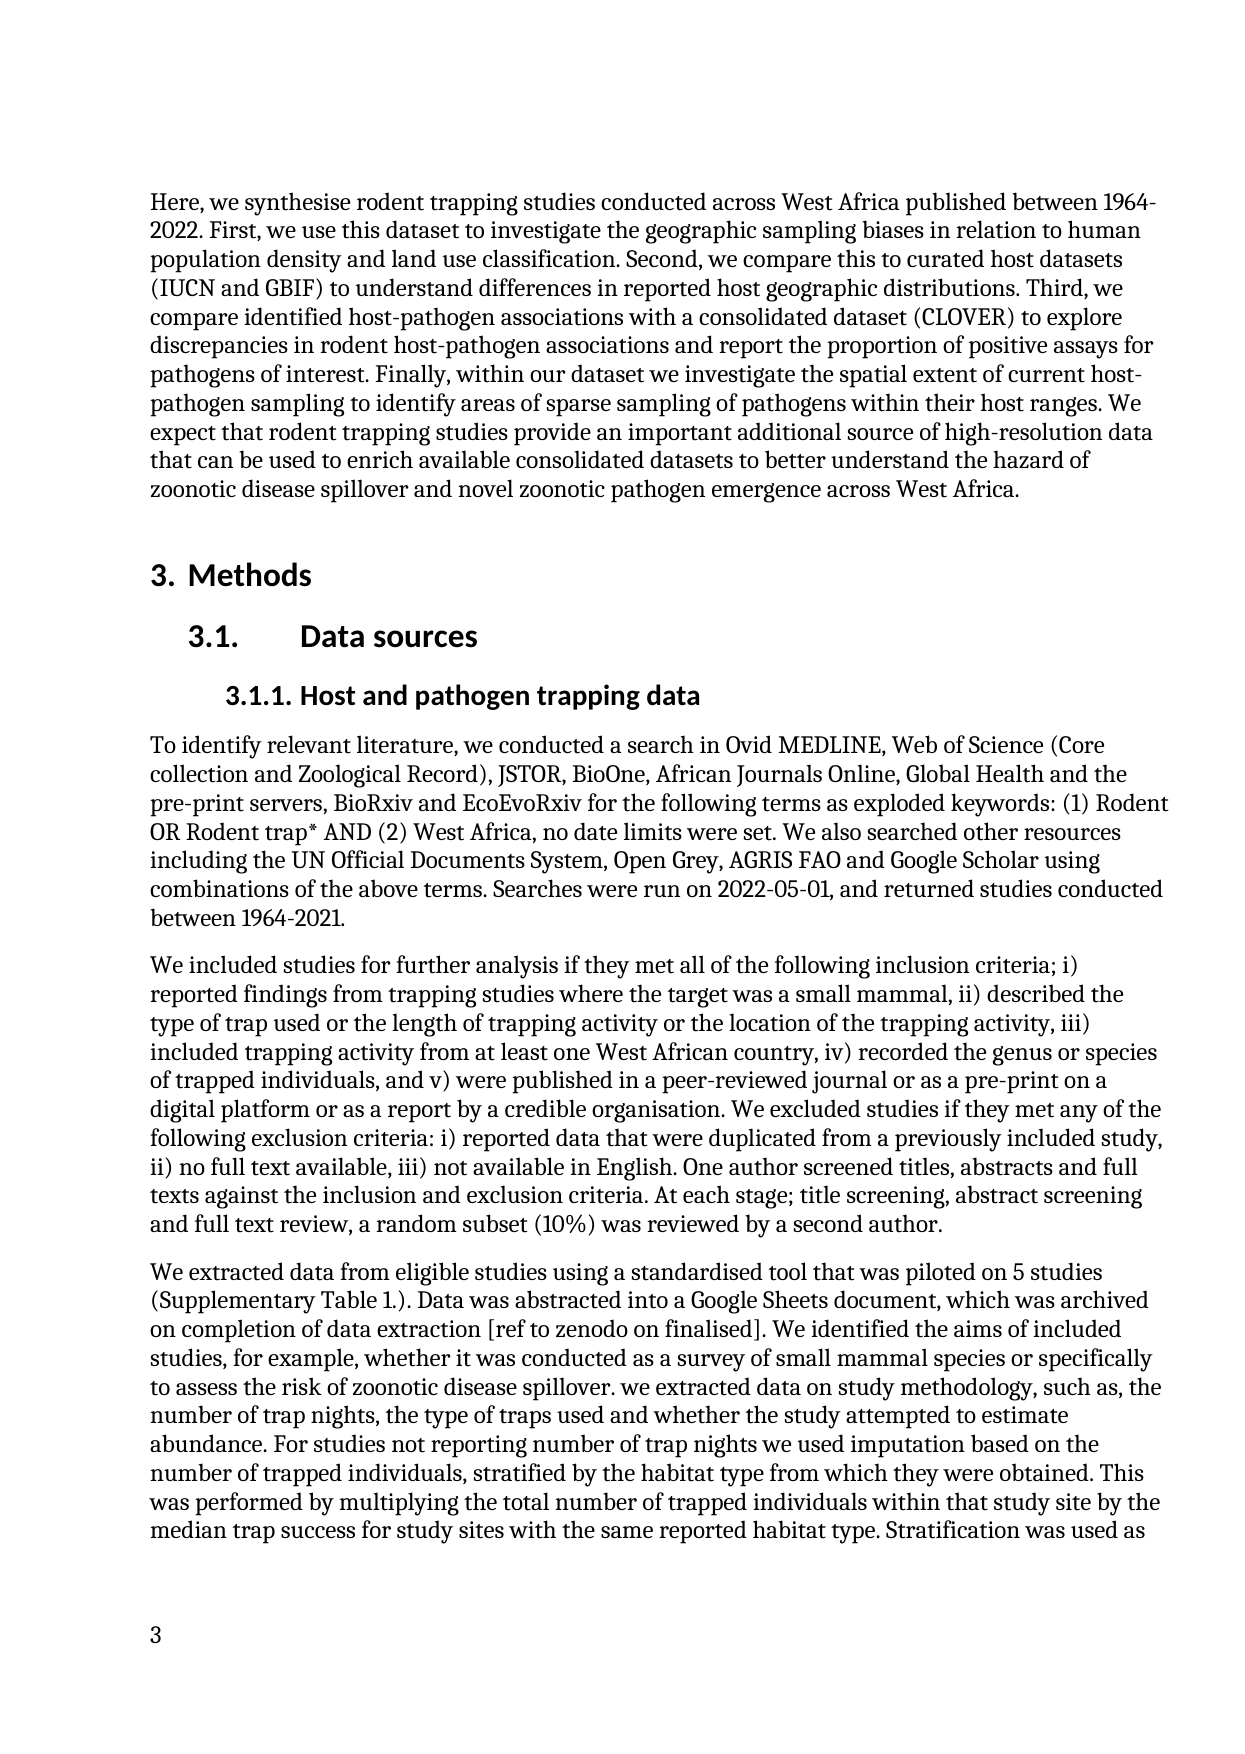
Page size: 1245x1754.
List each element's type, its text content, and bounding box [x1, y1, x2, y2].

text To identify relevant literature, we conducted a search in Ovid MEDLINE, Web of Science (Core collection and Zoological Record), JSTOR, BioOne, African Journals Online, Global Health and the pre-print servers, BioRxiv and EcoEvoRxiv for the following terms as exploded keywords: (1) Rodent OR Rodent trap* AND (2) West Africa, no date limits were set. We also searched other resources including the UN Official Documents System, Open Grey, AGRIS FAO and Google Scholar using combinations of the above terms. Searches were run on 2022-05-01, and returned studies conducted between 1964-2021. [150, 731, 1170, 932]
subtitle Data sources [187, 615, 1170, 656]
subtitle Methods [150, 554, 1170, 594]
subtitle Host and pathogen trapping data [225, 677, 1170, 712]
text Here, we synthesise rodent trapping studies conducted across West Africa published between 1964-2022. First, we use this dataset to investigate the geographic sampling biases in relation to human population density and land use classification. Second, we compare this to curated host datasets (IUCN and GBIF) to understand differences in reported host geographic distributions. Third, we compare identified host-pathogen associations with a consolidated dataset (CLOVER) to explore discrepancies in rodent host-pathogen associations and report the proportion of positive assays for pathogens of interest. Finally, within our dataset we investigate the spatial extent of current host-pathogen sampling to identify areas of sparse sampling of pathogens within their host ranges. We expect that rodent trapping studies provide an important additional source of high-resolution data that can be used to enrich available consolidated datasets to better understand the hazard of zoonotic disease spillover and novel zoonotic pathogen emergence across West Africa. [150, 187, 1170, 504]
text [150, 1257, 1170, 1545]
text We included studies for further analysis if they met all of the following inclusion criteria; i) reported findings from trapping studies where the target was a small mammal, ii) described the type of trap used or the length of trapping activity or the location of the trapping activity, iii) included trapping activity from at least one West African country, iv) recorded the genus or species of trapped individuals, and v) were published in a peer-reviewed journal or as a pre-print on a digital platform or as a report by a credible organisation. We excluded studies if they met any of the following exclusion criteria: i) reported data that were duplicated from a previously included study, ii) no full text available, iii) not available in English. One author screened titles, abstracts and full texts against the inclusion and exclusion criteria. At each stage; title screening, abstract screening and full text review, a random subset (10%) was reviewed by a second author. [150, 951, 1170, 1239]
